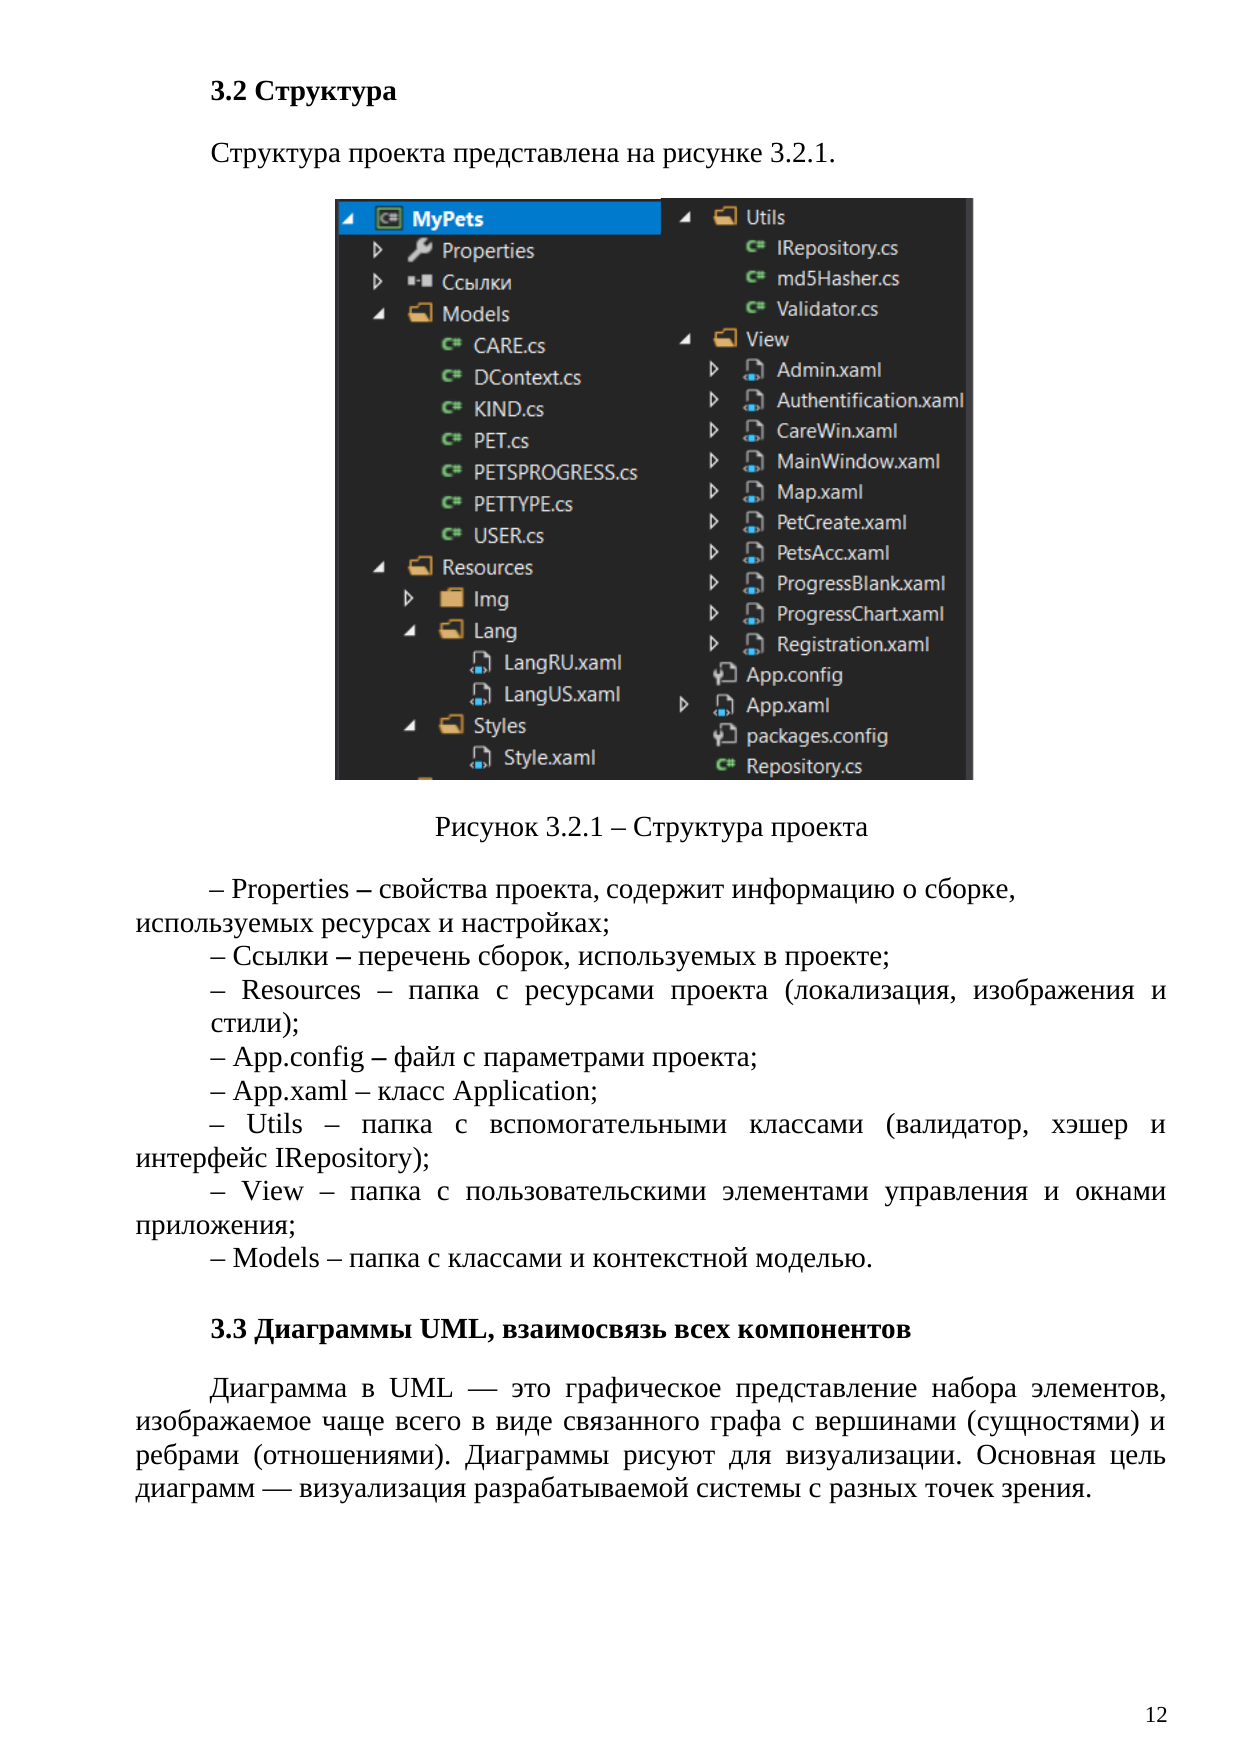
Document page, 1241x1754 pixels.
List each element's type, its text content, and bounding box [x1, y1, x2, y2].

text Диаграмма в UML — это графическое представление набора элементов, изображаемое чаще всего в виде связанного графа с вершинами (сущностями) и ребрами (отношениями). Диаграммы рисуют для визуализации. Основная цель диаграмм — визуализация разрабатываемой системы с разных точек зрения. [135, 1370, 1167, 1504]
text – Utils – папка с вспомогательными классами (валидатор, хэшер и интерфейс IRepository); [135, 1106, 1167, 1173]
text – App.xaml – класс Application; [210, 1073, 1167, 1106]
text Структура проекта представлена на рисунке 3.2.1. [210, 136, 1167, 169]
text – Properties – свойства проекта, содержит информацию о сборке, используемых ресурсах и настройках; [135, 871, 1167, 938]
text 3.2 Структура [210, 73, 1167, 106]
picture [335, 198, 974, 780]
text – App.config – файл с параметрами проекта; [210, 1039, 1167, 1073]
text – Ссылки – перечень сборок, используемых в проекте; [210, 938, 1167, 972]
text – View – папка с пользовательскими элементами управления и окнами приложения; [135, 1173, 1167, 1240]
text – Resources – папка с ресурсами проекта (локализация, изображения и стили); [210, 972, 1167, 1039]
text 3.3 Диаграммы UML, взаимосвязь всех компонентов [210, 1311, 1167, 1345]
text – Models – папка с классами и контекстной моделью. [210, 1240, 1167, 1274]
text Рисунок 3.2.1 – Структура проекта [135, 809, 1167, 842]
